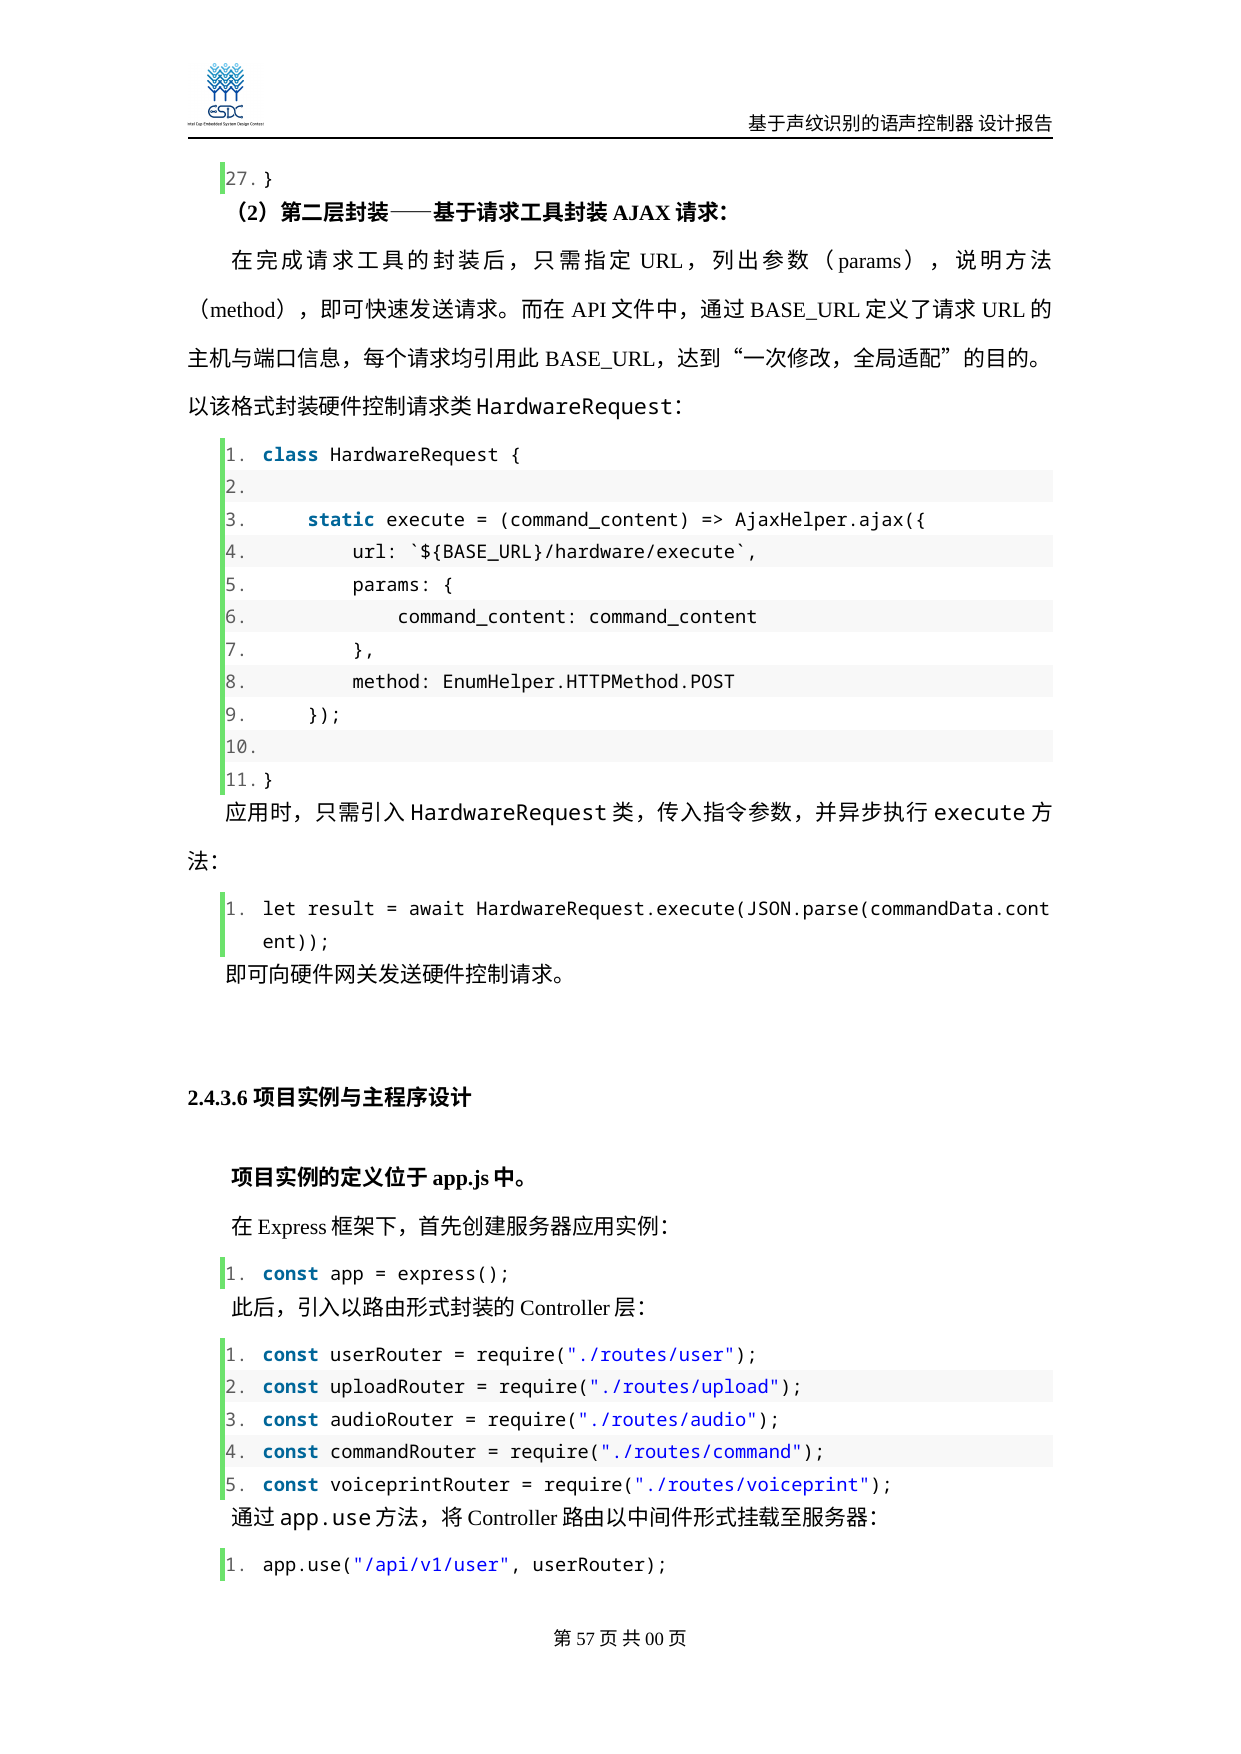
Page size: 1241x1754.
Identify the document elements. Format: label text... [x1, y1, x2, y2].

list command_content: command_content [225, 600, 1053, 632]
picture [187, 63, 264, 126]
subtitle 2.4.3.6 项目实例与主程序设计 [187, 1079, 1053, 1112]
list url: `${BASE_URL}/hardware/execute`, [225, 535, 1053, 567]
text 项目实例的定义位于app.js中。 [187, 1160, 1053, 1192]
list const commandRouter = require("./routes/command"); [225, 1435, 1053, 1467]
list app.use("/api/v1/user", userRouter); [225, 1548, 1053, 1581]
list let result = await HardwareRequest.execute(JSON.parse(commandData.content)); [225, 892, 1053, 957]
text 即可向硬件网关发送硬件控制请求。 [225, 957, 1053, 989]
list }); [225, 697, 1053, 730]
list } [225, 162, 1053, 194]
text 此后，引入以路由形式封装的Controller层： [231, 1289, 1053, 1322]
list const uploadRouter = require("./routes/upload"); [225, 1370, 1053, 1402]
list class HardwareRequest { [220, 437, 1053, 470]
list } [225, 762, 1053, 795]
text 通过app.use方法，将Controller路由以中间件形式挂载至服务器： [231, 1500, 1053, 1532]
list }, [225, 632, 1053, 665]
list method: EnumHelper.HTTPMethod.POST [225, 665, 1053, 697]
list const audioRouter = require("./routes/audio"); [225, 1402, 1053, 1435]
list static execute = (command_content) => AjaxHelper.ajax({ [225, 502, 1053, 535]
text 应用时，只需引入HardwareRequest类，传入指令参数，并异步执行execute方法： [187, 795, 1053, 876]
text 在完成请求工具的封装后，只需指定URL，列出参数（params），说明方法（method），即可快速发送请求。而在API文件中，通过BASE_URL定义了请求URL的主机与端口信息，每个请求均引用此BASE_URL，达到“一次修改，全局适配”的目的。以该格式封装硬件控制请求类HardwareRequest： [187, 243, 1053, 422]
list const app = express(); [225, 1257, 1053, 1289]
list const voiceprintRouter = require("./routes/voiceprint"); [225, 1467, 1053, 1500]
text （2）第二层封装——基于请求工具封装AJAX请求： [187, 194, 1053, 227]
text 在Express框架下，首先创建服务器应用实例： [187, 1208, 1053, 1241]
list const userRouter = require("./routes/user"); [220, 1337, 1053, 1370]
list params: { [225, 567, 1053, 600]
